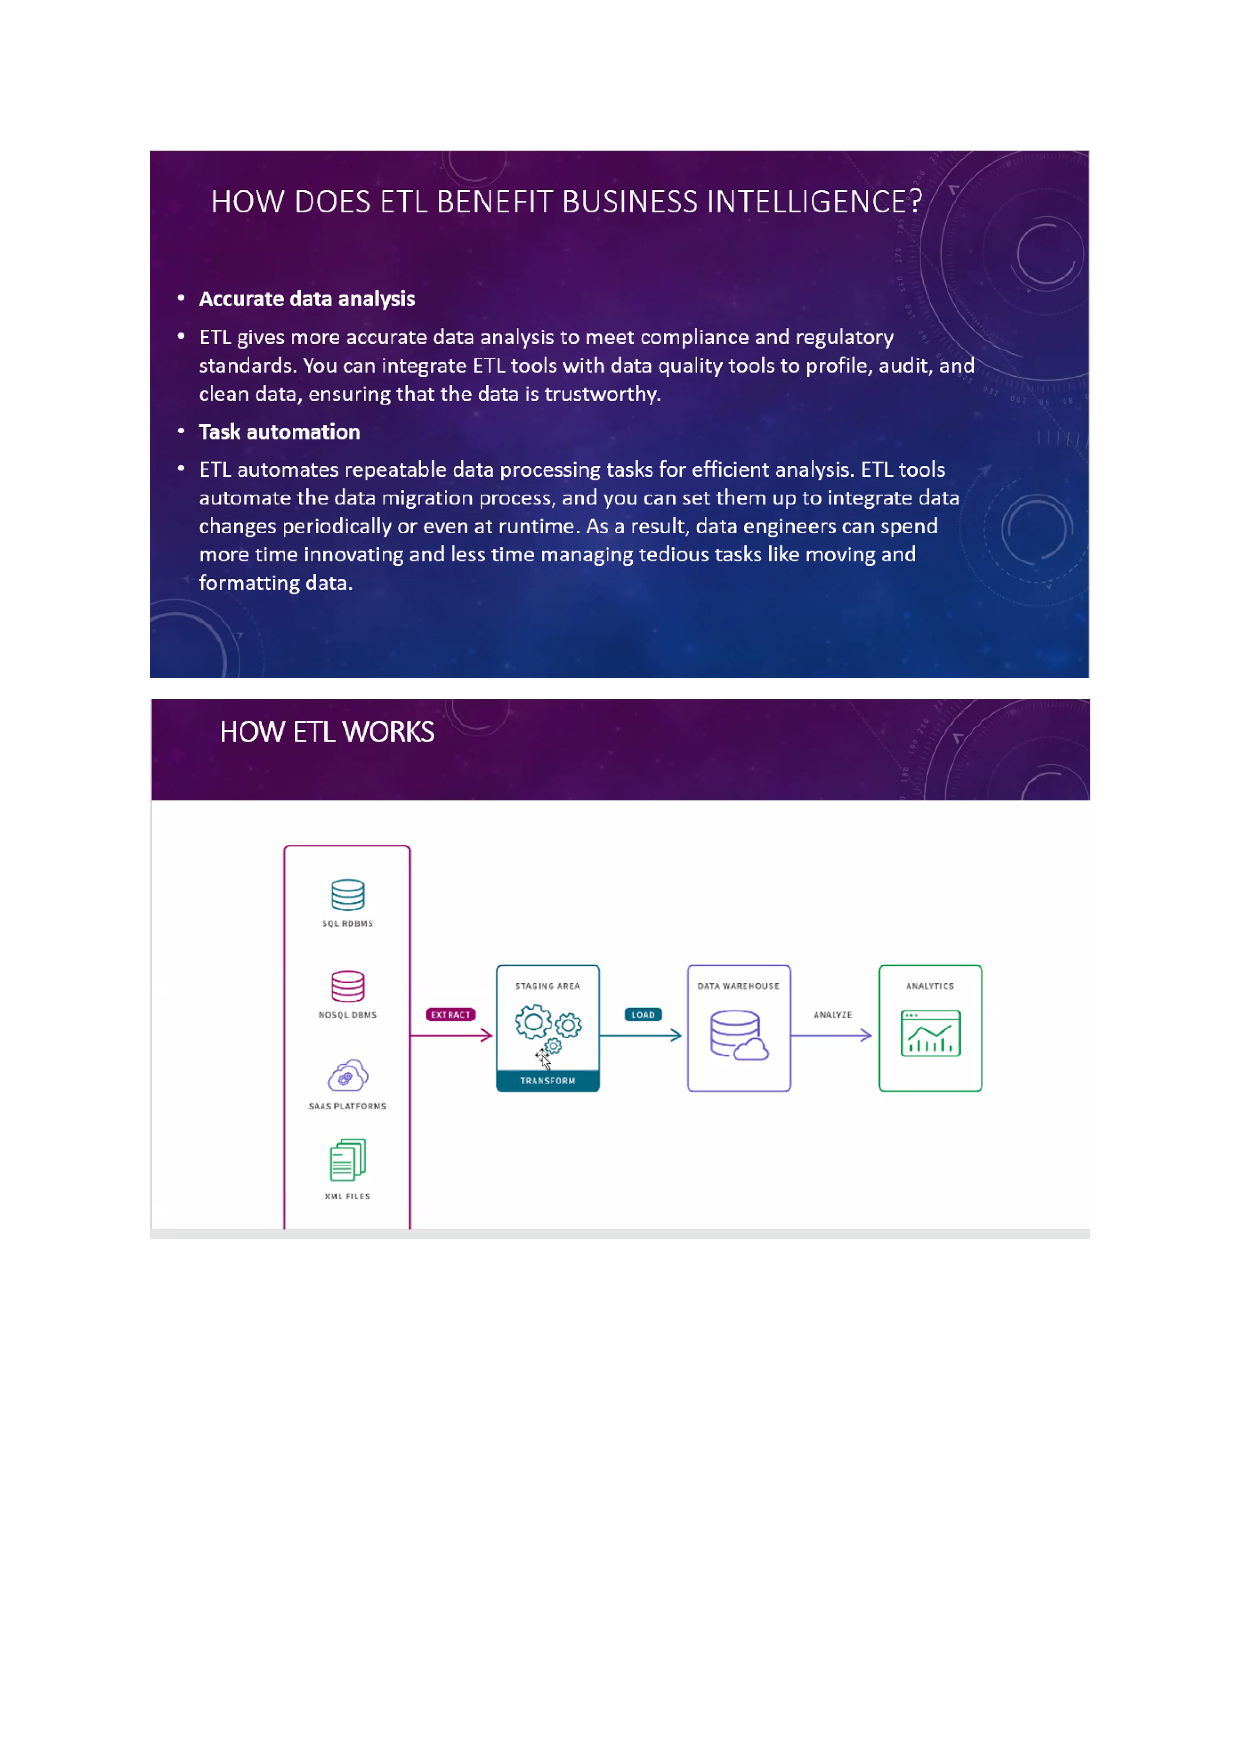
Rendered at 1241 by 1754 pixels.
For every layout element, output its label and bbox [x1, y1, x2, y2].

picture [150, 150, 1091, 678]
picture [150, 699, 1091, 1239]
